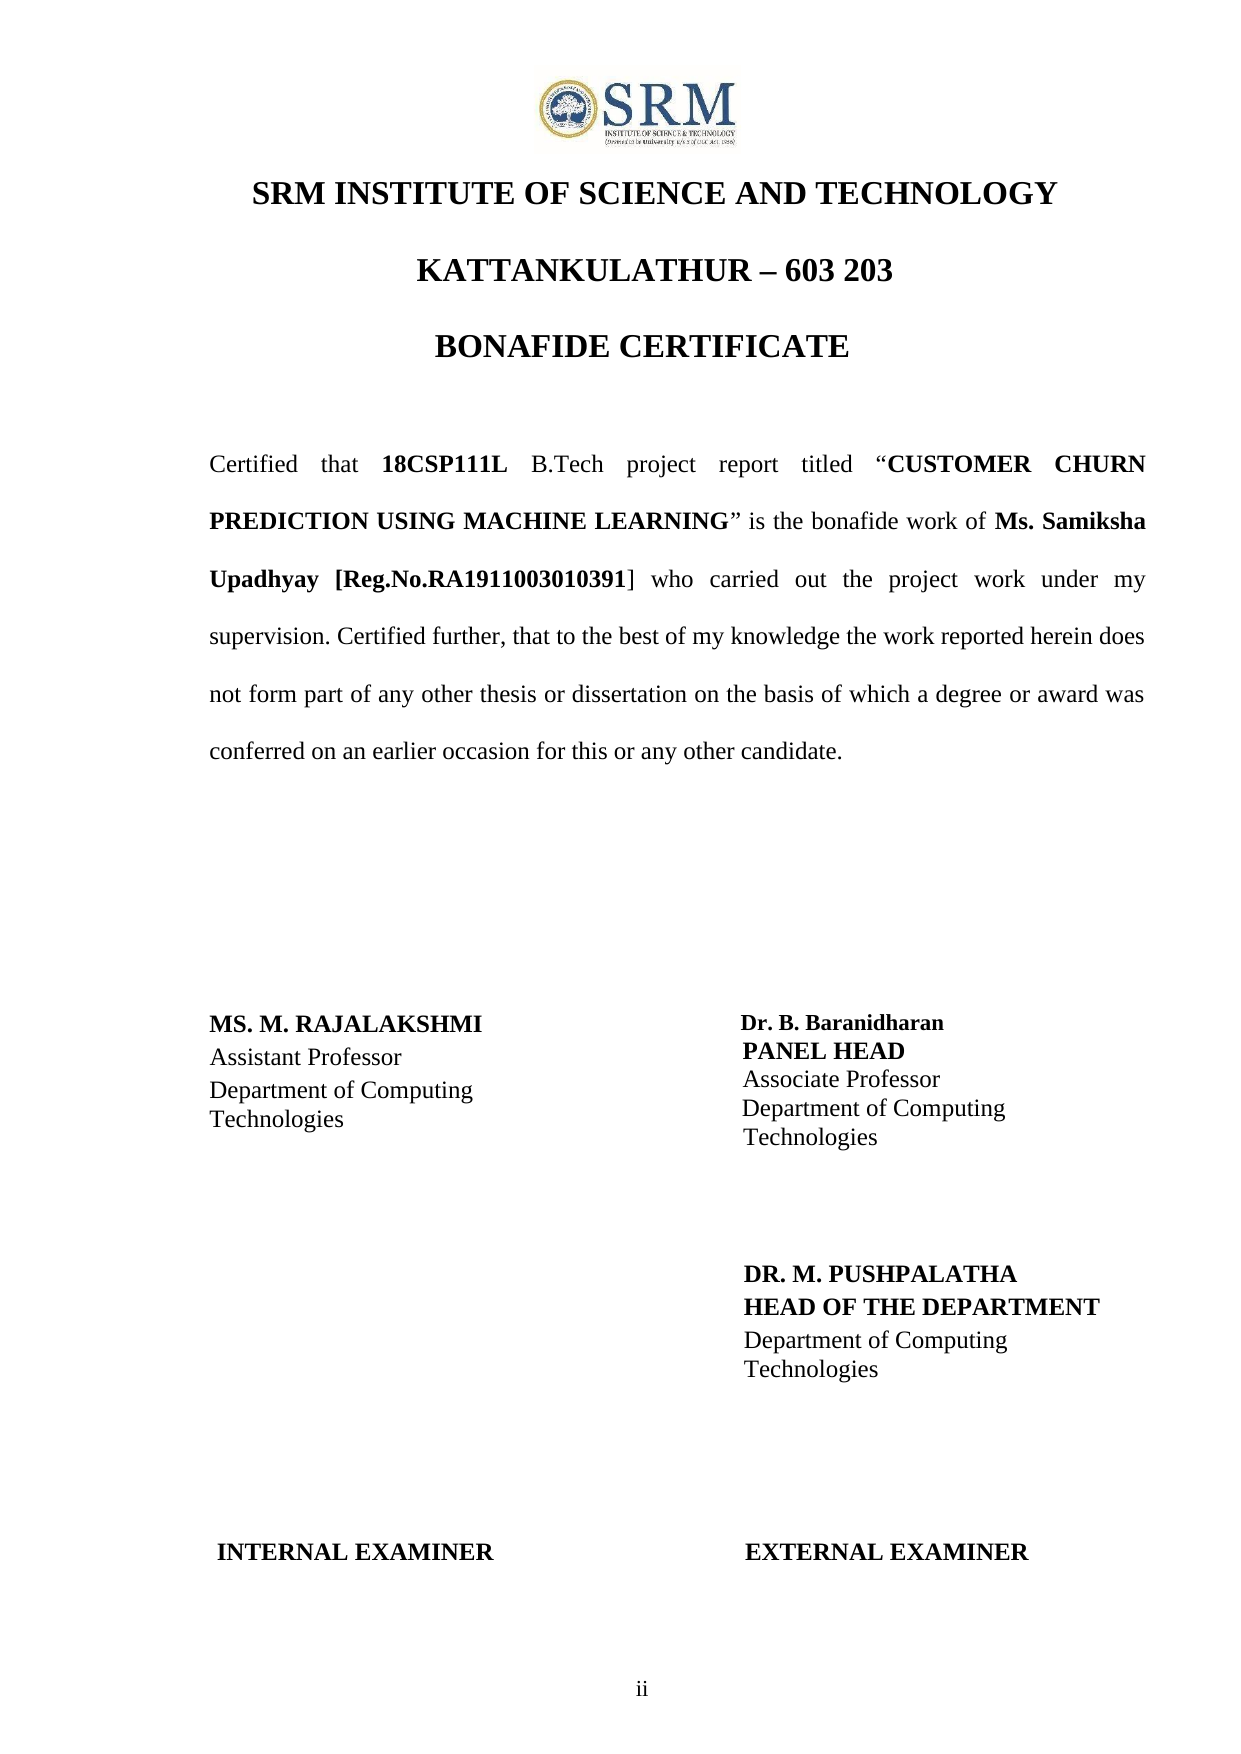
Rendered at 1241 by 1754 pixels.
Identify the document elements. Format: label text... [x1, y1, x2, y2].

subtitle PANEL HEAD [669, 1036, 1146, 1064]
text SRM INSTITUTE OF SCIENCE AND TECHNOLOGY KATTANKULATHUR – 603 203 [164, 173, 1146, 288]
text HEAD OF THE DEPARTMENT [744, 1292, 1146, 1321]
text DR. M. PUSHPALATHA [669, 1259, 1146, 1288]
text INTERNAL EXAMINER [60, 1537, 549, 1566]
text EXTERNAL EXAMINER [657, 1537, 1146, 1566]
text Department of Computing Technologies [744, 1326, 1146, 1383]
text MS. M. RAJALAKSHMI [209, 1009, 562, 1037]
subtitle Department of Computing [642, 1093, 1146, 1122]
picture [533, 65, 742, 154]
text BONAFIDE CERTIFICATE [334, 327, 1146, 365]
text Department of Computing Technologies [209, 1075, 562, 1133]
subtitle Technologies [718, 1122, 1146, 1151]
text Certified that 18CSP111L B.Tech project report titled “CUSTOMER CHURN PREDICTION USING MACHINE LEARNING” is the bonafide work of Ms. Samiksha Upadhyay [Reg.No.RA1911003010391] who carried out the project work under my supervision. Certified further, that to the best of my knowledge the work reported herein does not form part of any other thesis or dissertation on the basis of which a degree or award was conferred on an earlier occasion for this or any other candidate. [209, 449, 1146, 765]
text Dr. B. Baranidharan [642, 1009, 1146, 1036]
text Assistant Professor [209, 1042, 562, 1071]
subtitle Associate Professor [673, 1064, 1146, 1093]
